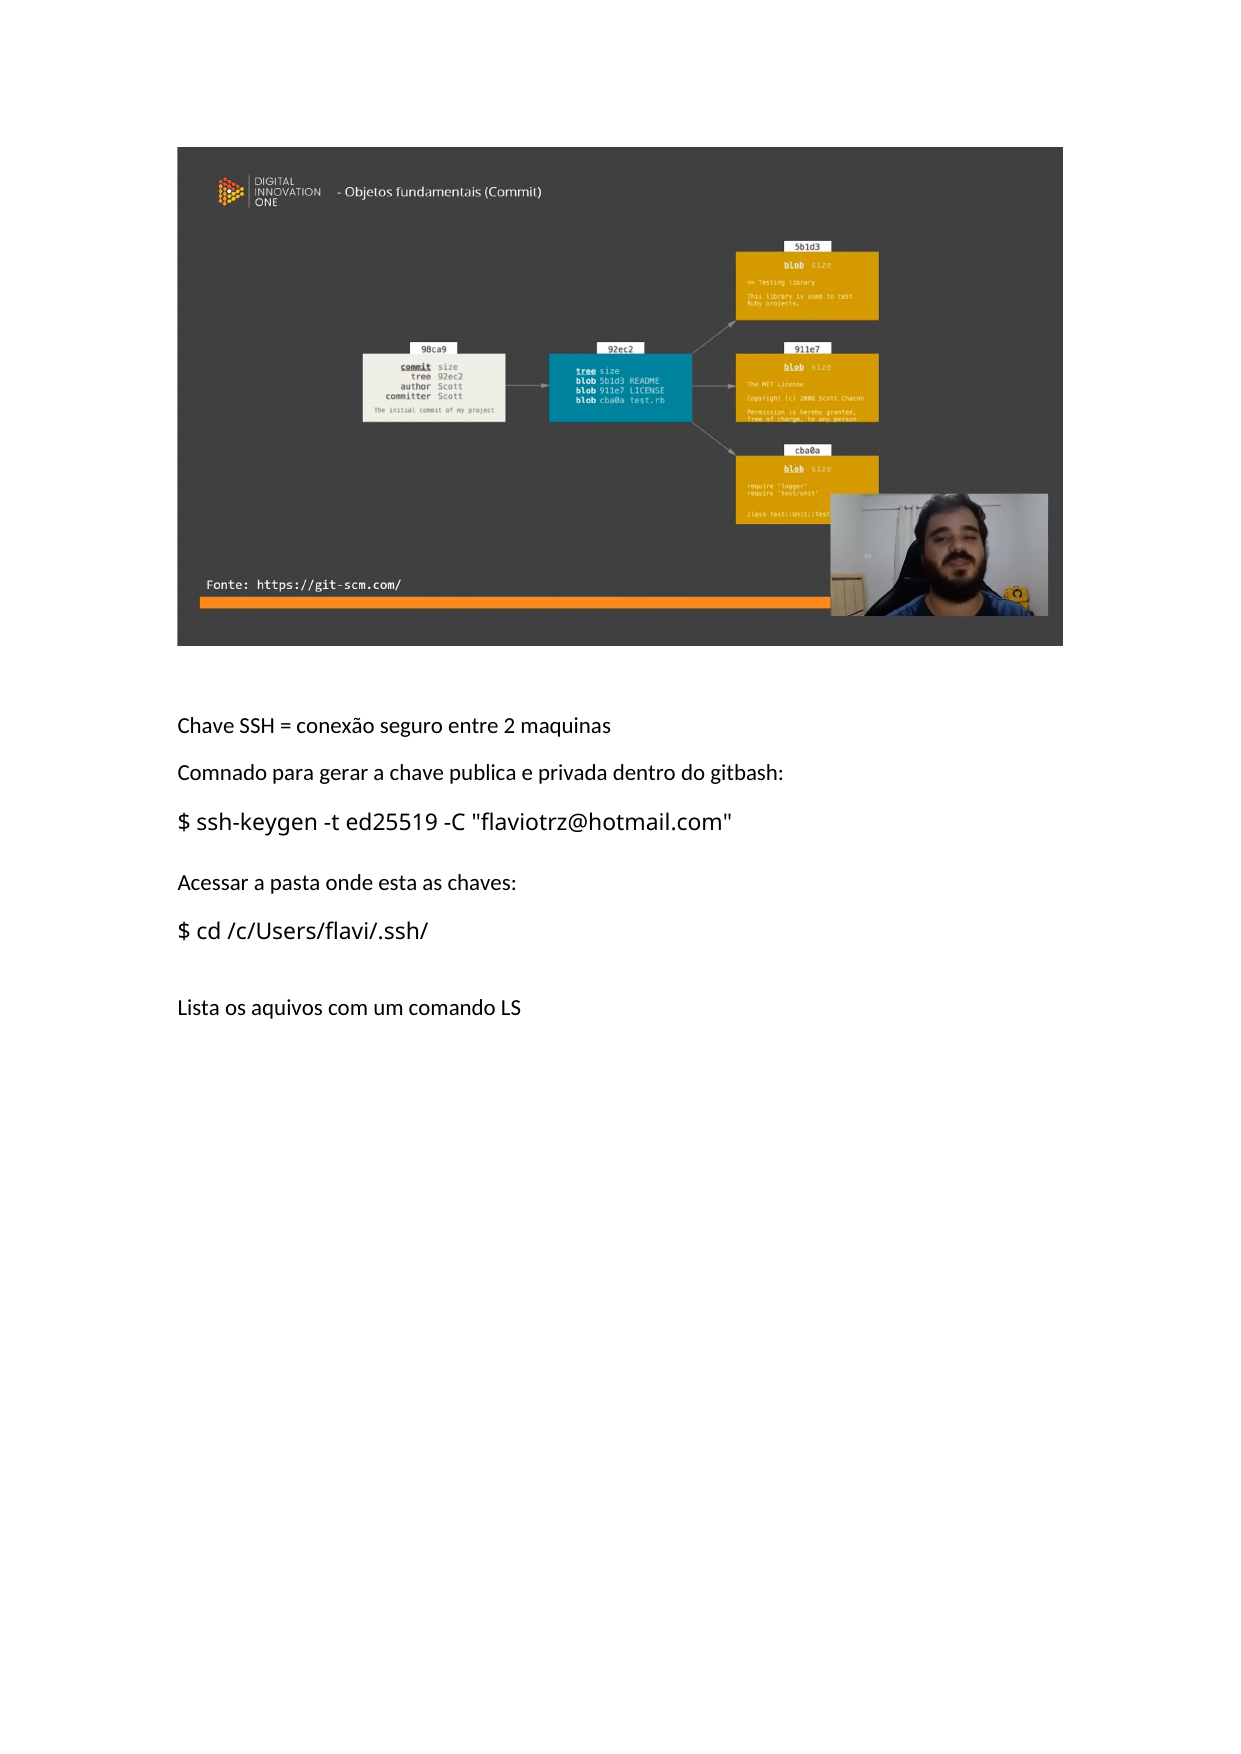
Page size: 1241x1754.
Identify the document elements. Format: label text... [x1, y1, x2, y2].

text Comnado para gerar a chave publica e privada dentro do gitbash: [177, 758, 1063, 787]
text Lista os aquivos com um comando LS [177, 993, 1063, 1021]
text $ cd /c/Users/flavi/.ssh/ [177, 915, 1063, 946]
text Chave SSH = conexão seguro entre 2 maquinas [177, 712, 1063, 740]
picture [177, 147, 1063, 646]
text Acessar a pasta onde esta as chaves: [177, 868, 1063, 896]
text $ ssh-keygen -t ed25519 -C "flaviotrz@hotmail.com" [177, 805, 1063, 837]
